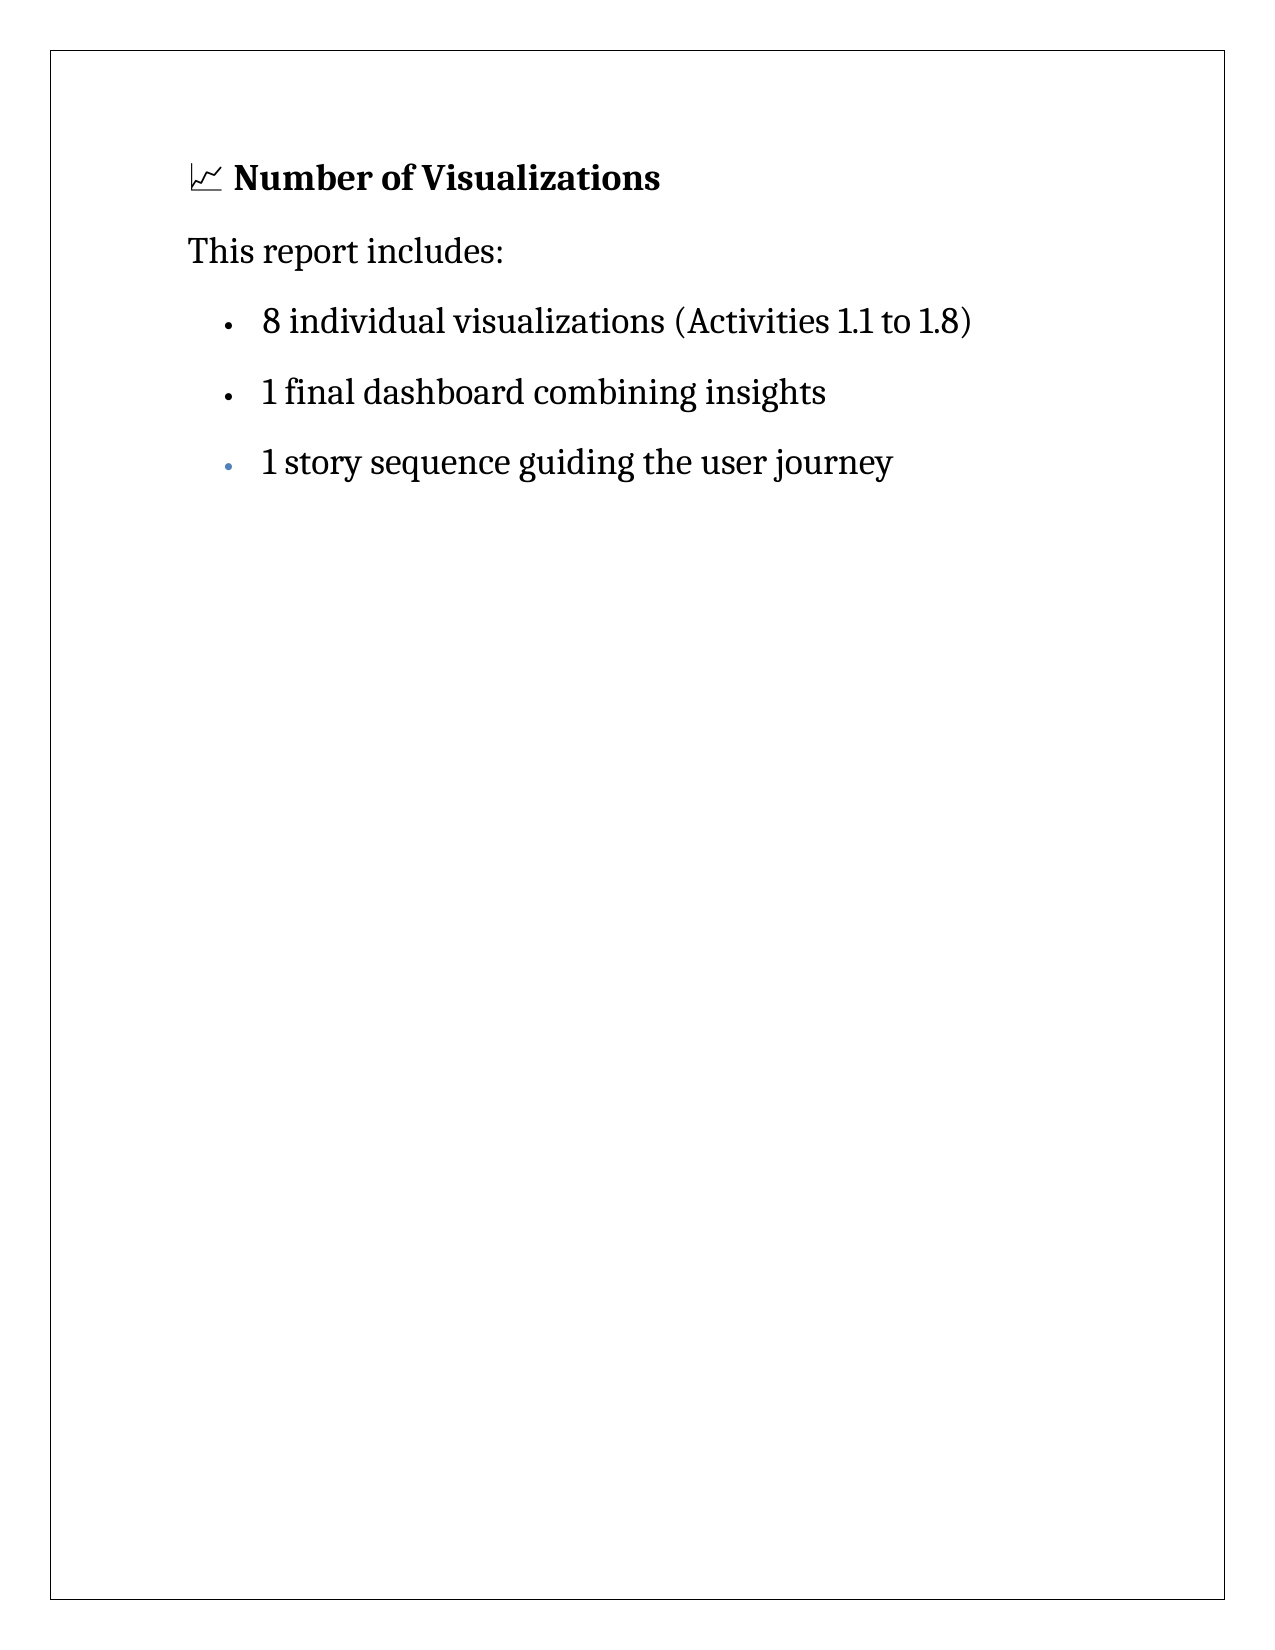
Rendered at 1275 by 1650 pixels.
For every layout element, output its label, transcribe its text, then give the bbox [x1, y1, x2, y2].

text This report includes: [187, 229, 1087, 273]
text 📈 Number of Visualizations [187, 150, 1087, 201]
list 1 story sequence guiding the user journey [225, 441, 1087, 484]
list 8 individual visualizations (Activities 1.1 to 1.8) [225, 300, 1087, 343]
list 1 final dashboard combining insights [225, 370, 1087, 413]
